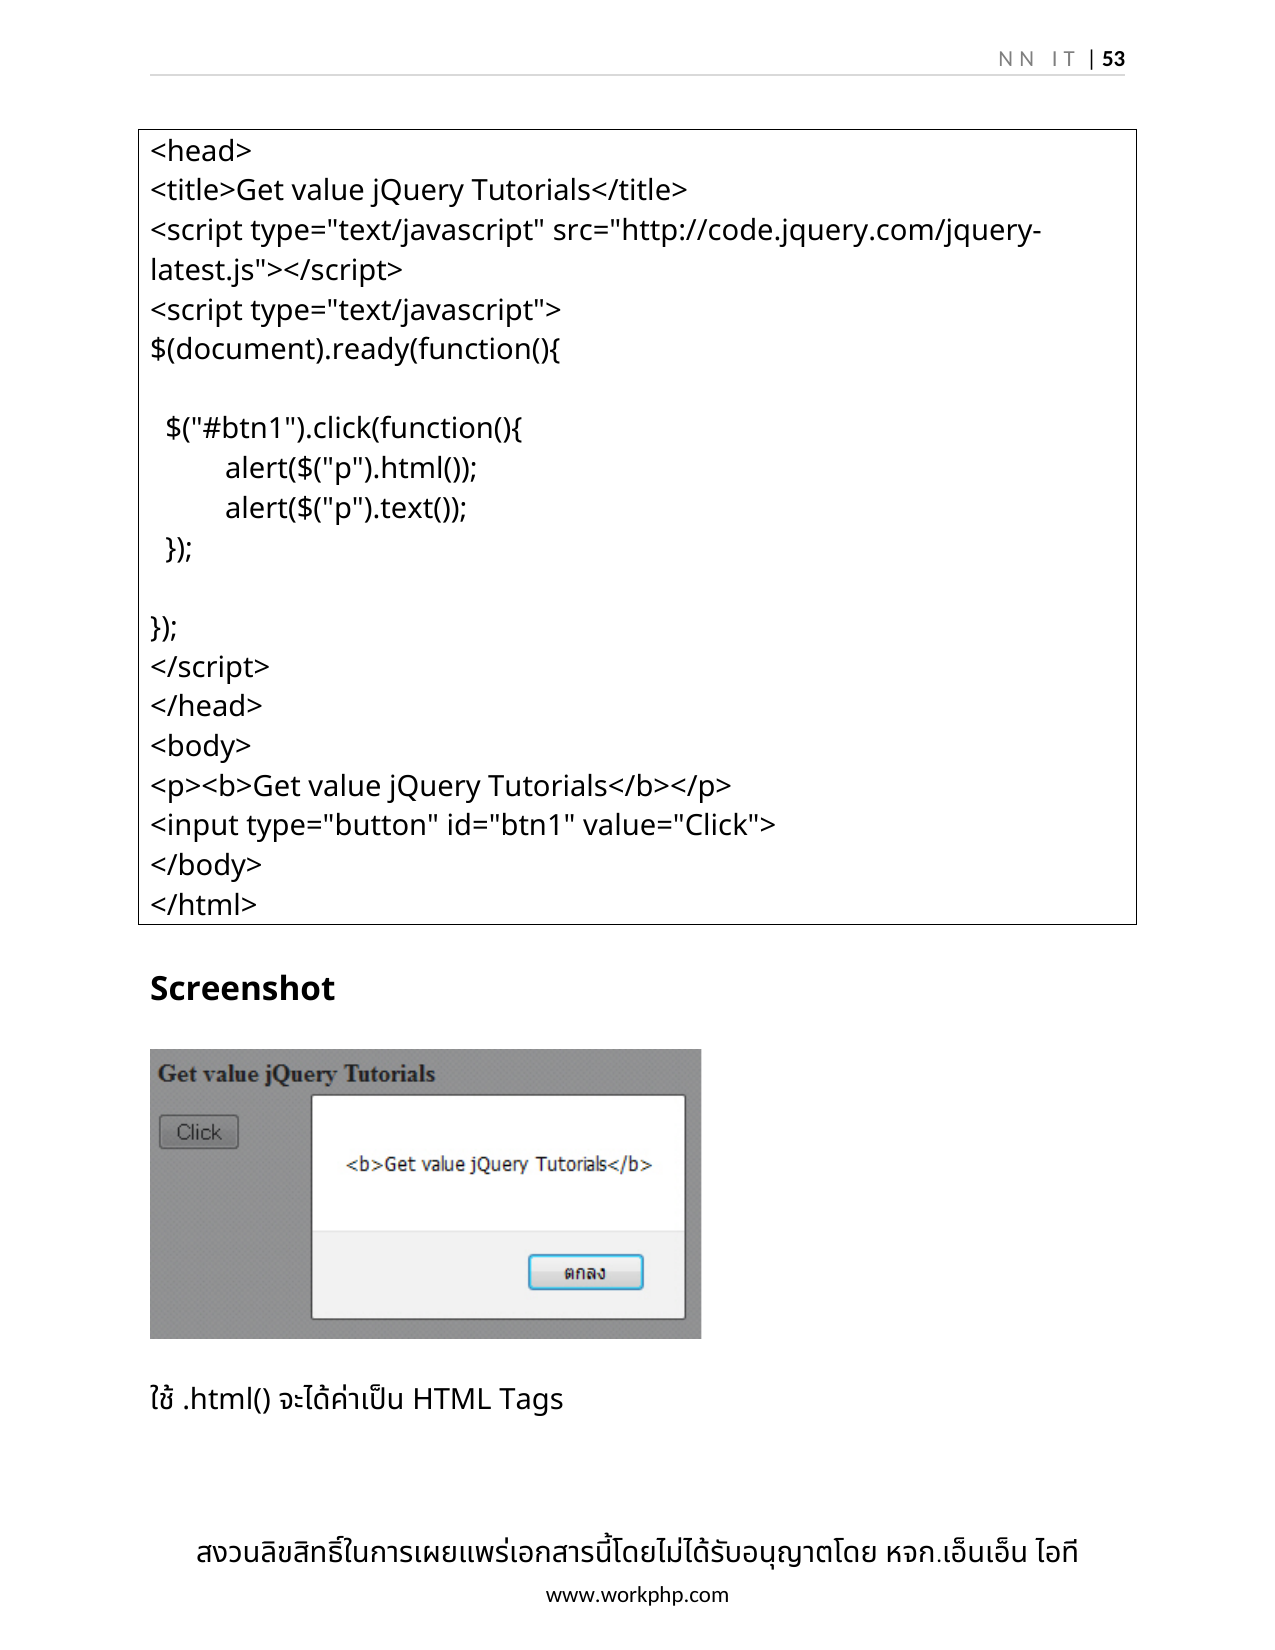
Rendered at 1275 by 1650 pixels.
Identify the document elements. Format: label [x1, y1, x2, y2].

table_header [139, 130, 1136, 924]
picture [150, 1049, 702, 1339]
text [150, 964, 1125, 1462]
